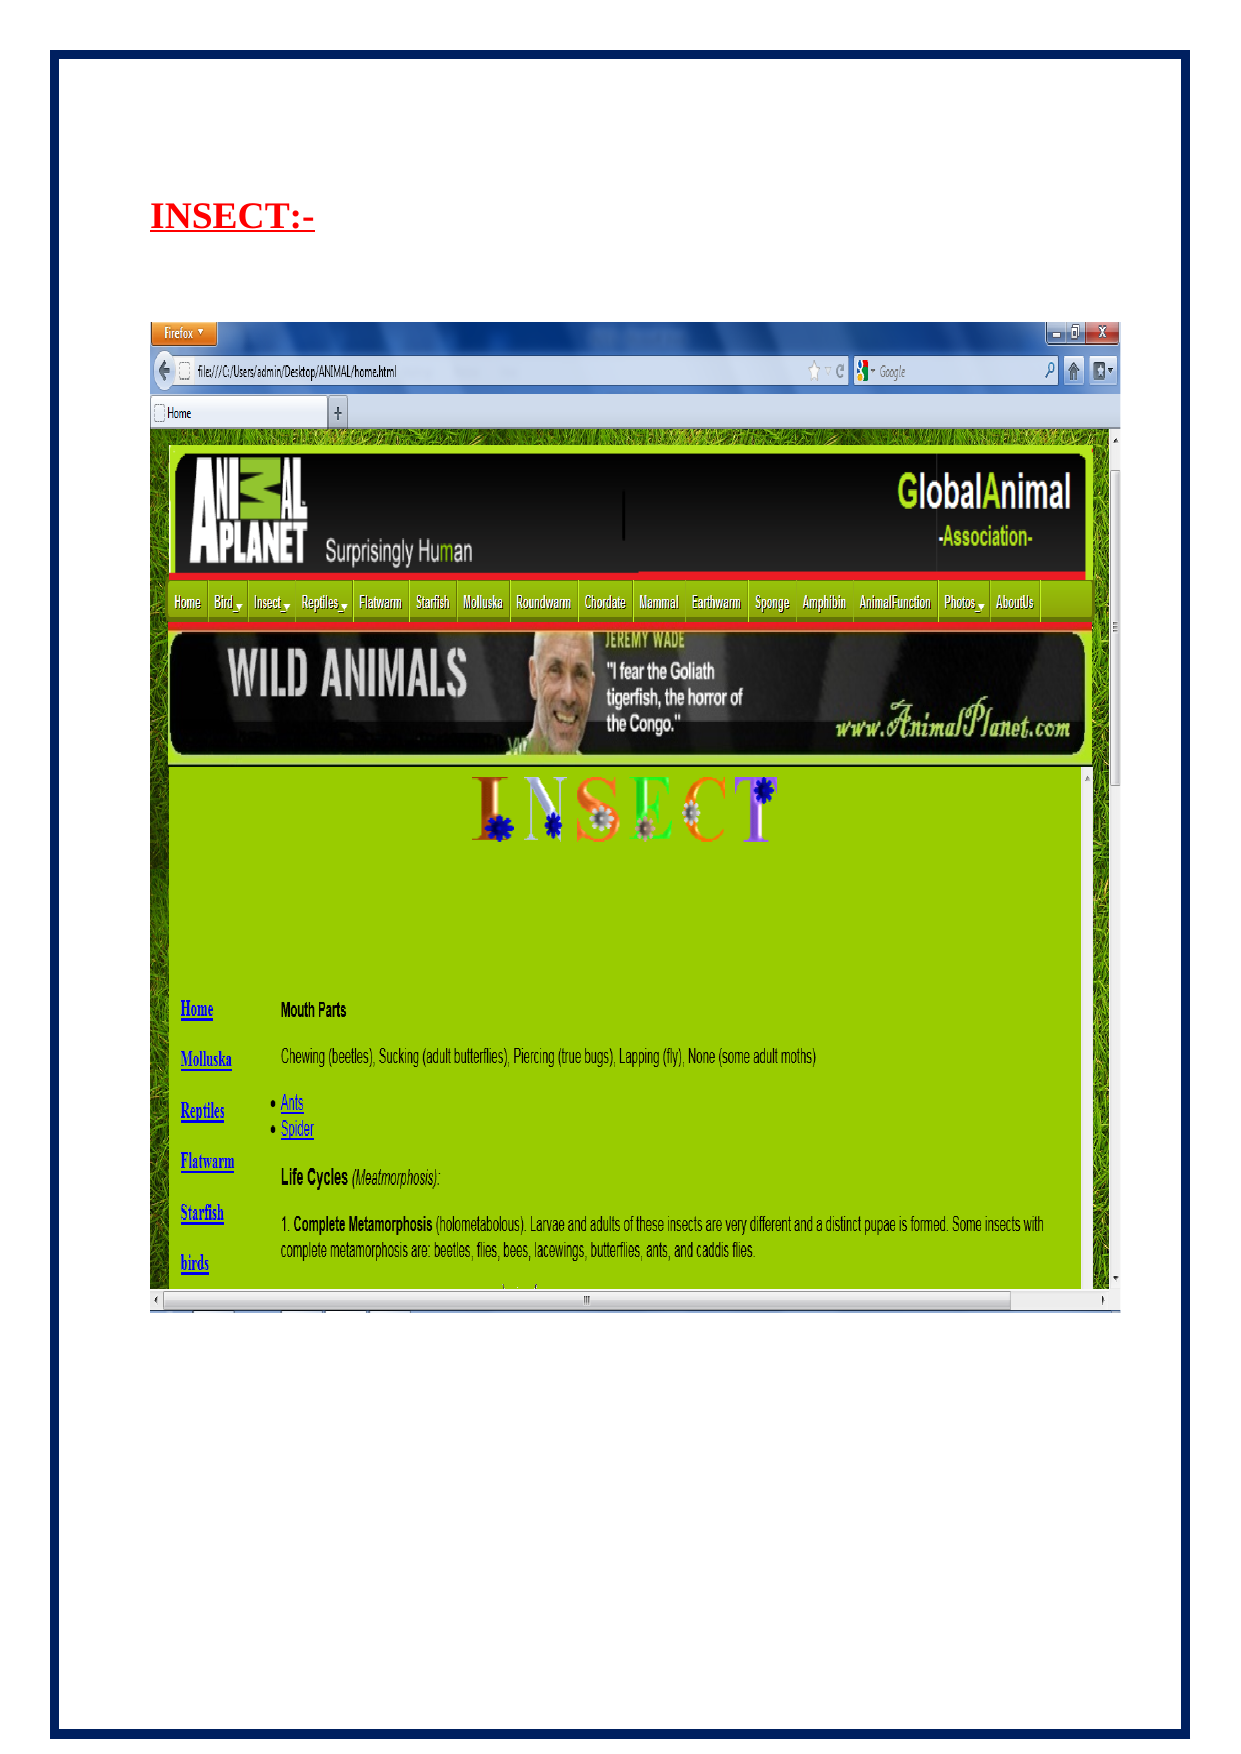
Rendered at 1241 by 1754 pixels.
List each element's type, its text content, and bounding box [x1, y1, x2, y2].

text INSECT:- [150, 193, 1090, 236]
picture [150, 322, 1121, 1313]
